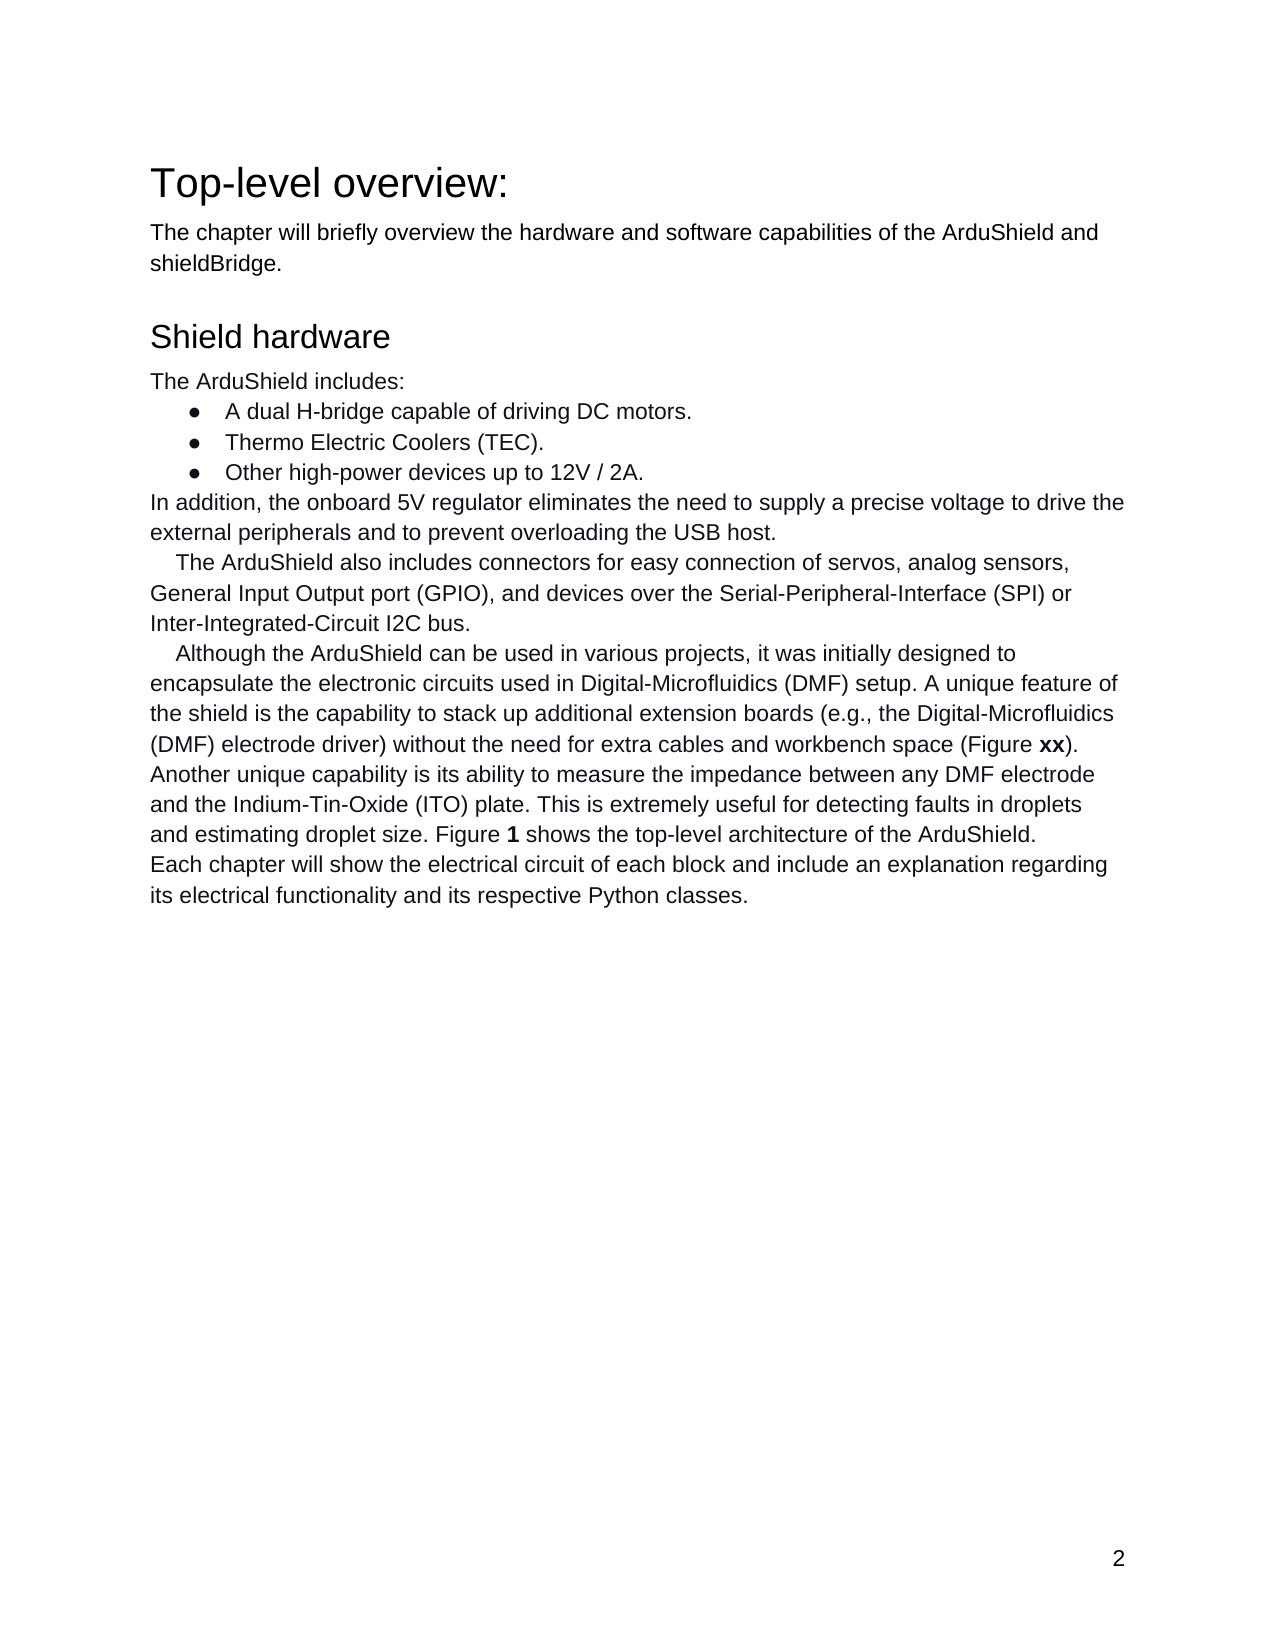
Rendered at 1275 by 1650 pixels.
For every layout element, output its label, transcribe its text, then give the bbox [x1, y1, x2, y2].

subtitle Shield hardware [150, 317, 1125, 356]
text The ArduShield includes: [150, 368, 1125, 394]
list Other high-power devices up to 12V / 2A. [187, 459, 1125, 485]
subtitle Top-level overview: [150, 159, 1125, 207]
text In addition, the onboard 5V regulator eliminates the need to supply a precise voltage to drive the external peripherals and to prevent overloading the USB host. [150, 489, 1125, 546]
text The ArduShield also includes connectors for easy connection of servos, analog sensors, General Input Output port (GPIO), and devices over the Serial-Peripheral-Interface (SPI) or Inter-Integrated-Circuit I2C bus. [150, 549, 1125, 636]
text Each chapter will show the electrical circuit of each block and include an explanation regarding its electrical functionality and its respective Python classes. [150, 851, 1125, 908]
text The chapter will briefly overview the hardware and software capabilities of the ArduShield and shieldBridge. [150, 219, 1125, 276]
list Thermo Electric Coolers (TEC). [187, 428, 1125, 455]
list A dual H-bridge capable of driving DC motors. [187, 398, 1125, 425]
text Although the ArduShield can be used in various projects, it was initially designed to encapsulate the electronic circuits used in Digital-Microfluidics (DMF) setup. A unique feature of the shield is the capability to stack up additional extension boards (e.g., the Digital-Microfluidics (DMF) electrode driver) without the need for extra cables and workbench space (Figure xx). Another unique capability is its ability to measure the impedance between any DMF electrode and the Indium-Tin-Oxide (ITO) plate. This is extremely useful for detecting faults in droplets and estimating droplet size. Figure 1 shows the top-level architecture of the ArduShield. [150, 640, 1125, 848]
